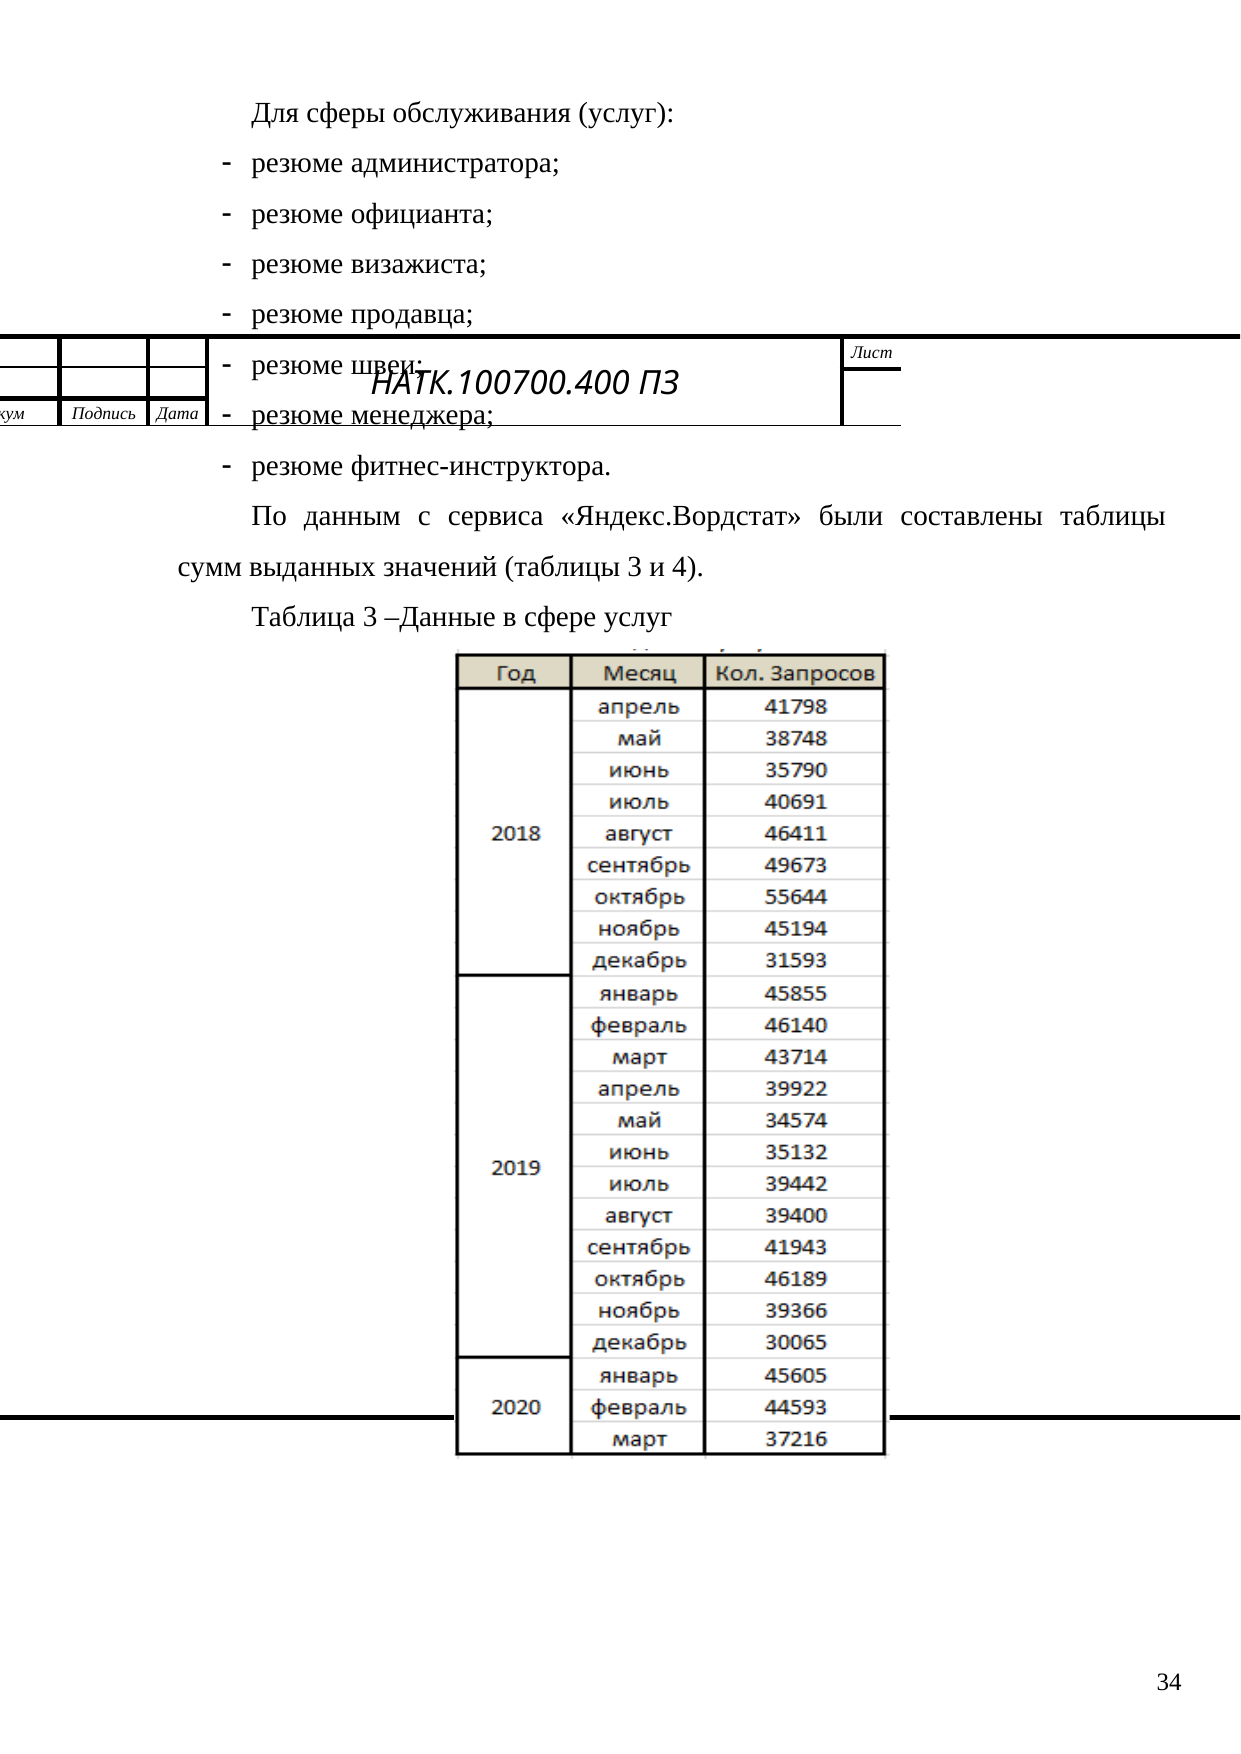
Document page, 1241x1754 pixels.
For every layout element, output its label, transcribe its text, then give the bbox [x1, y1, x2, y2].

list резюме швеи; [844, 347, 1167, 381]
list резюме фитнес-инструктора. [222, 448, 1167, 482]
text Таблица 3 –Данные в сфере услуг [177, 599, 1167, 632]
list резюме продавца; [222, 297, 1167, 330]
list резюме менеджера; [222, 397, 1167, 431]
list Для сферы обслуживания (услуг): [177, 95, 1167, 129]
list резюме официанта; [222, 196, 1167, 229]
list резюме швеи; [222, 347, 840, 381]
list резюме администратора; [222, 145, 1167, 179]
text По данным с сервиса «Яндекс.Вордстат» были составлены таблицы сумм выданных значений (таблицы 3 и 4). [177, 498, 1167, 582]
picture [454, 649, 890, 1459]
list резюме визажиста; [222, 246, 1167, 280]
